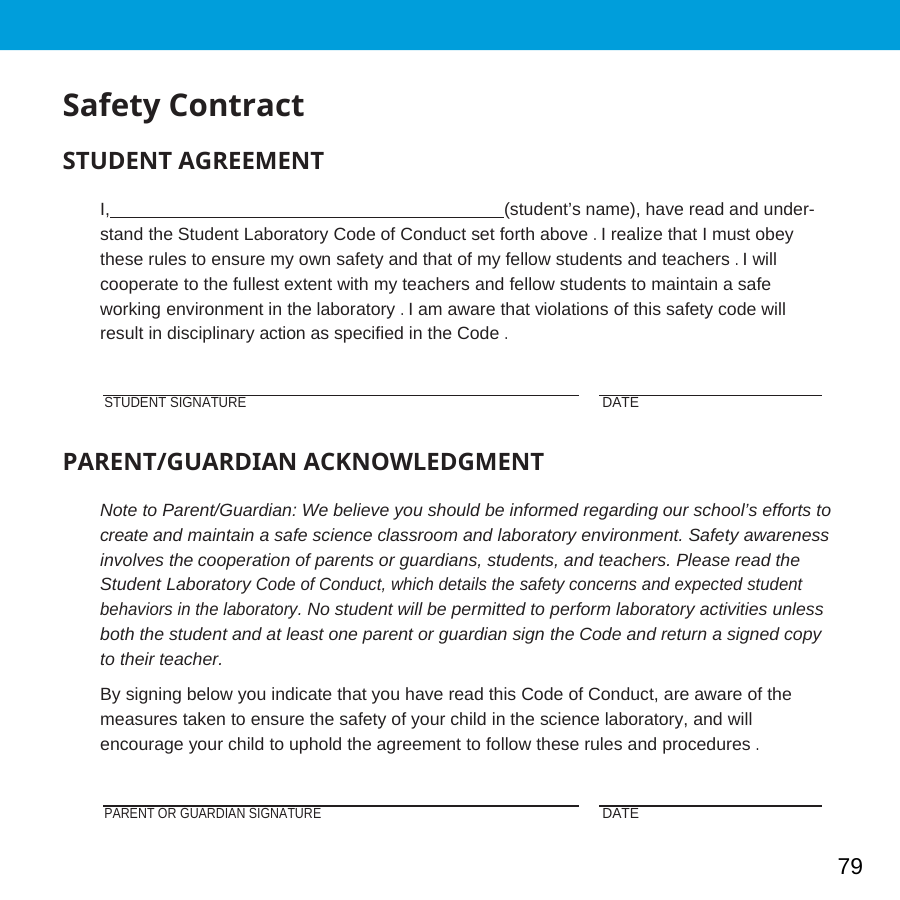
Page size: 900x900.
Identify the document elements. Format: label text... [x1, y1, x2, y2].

text PARENT OR GUARDIAN SIGNATURE DATE [104, 801, 900, 821]
text Note to Parent/Guardian: We believe you should be informed regarding our school’s efforts to create and maintain a safe science classroom and laboratory environment. Safety awareness involves the cooperation of parents or guardians, students, and teachers. Please read the Student Laboratory Code of Conduct, which details the safety concerns and expected student behaviors in the laboratory. No student will be permitted to perform laboratory activities unless both the student and at least one parent or guardian sign the Code and return a signed copy to their teacher. [100, 499, 838, 669]
subtitle STUDENT AGREEMENT [62, 144, 900, 177]
text STUDENT SIGNATURE DATE [104, 391, 900, 410]
subtitle PARENT/GUARDIAN ACKNOWLEDGMENT [62, 445, 900, 478]
text I, (student’s name), have read and under- stand the Student Laboratory Code of Conduct set forth above . I realize that I must obey these rules to ensure my own safety and that of my fellow students and teachers . I will cooperate to the fullest extent with my teachers and fellow students to maintain a safe working environment in the laboratory . I am aware that violations of this safety code will result in disciplinary action as specified in the Code . [100, 199, 823, 343]
subtitle Safety Contract [62, 83, 900, 126]
text By signing below you indicate that you have read this Code of Conduct, are aware of the measures taken to ensure the safety of your child in the science laboratory, and will encourage your child to uphold the agreement to follow these rules and procedures . [100, 684, 834, 754]
